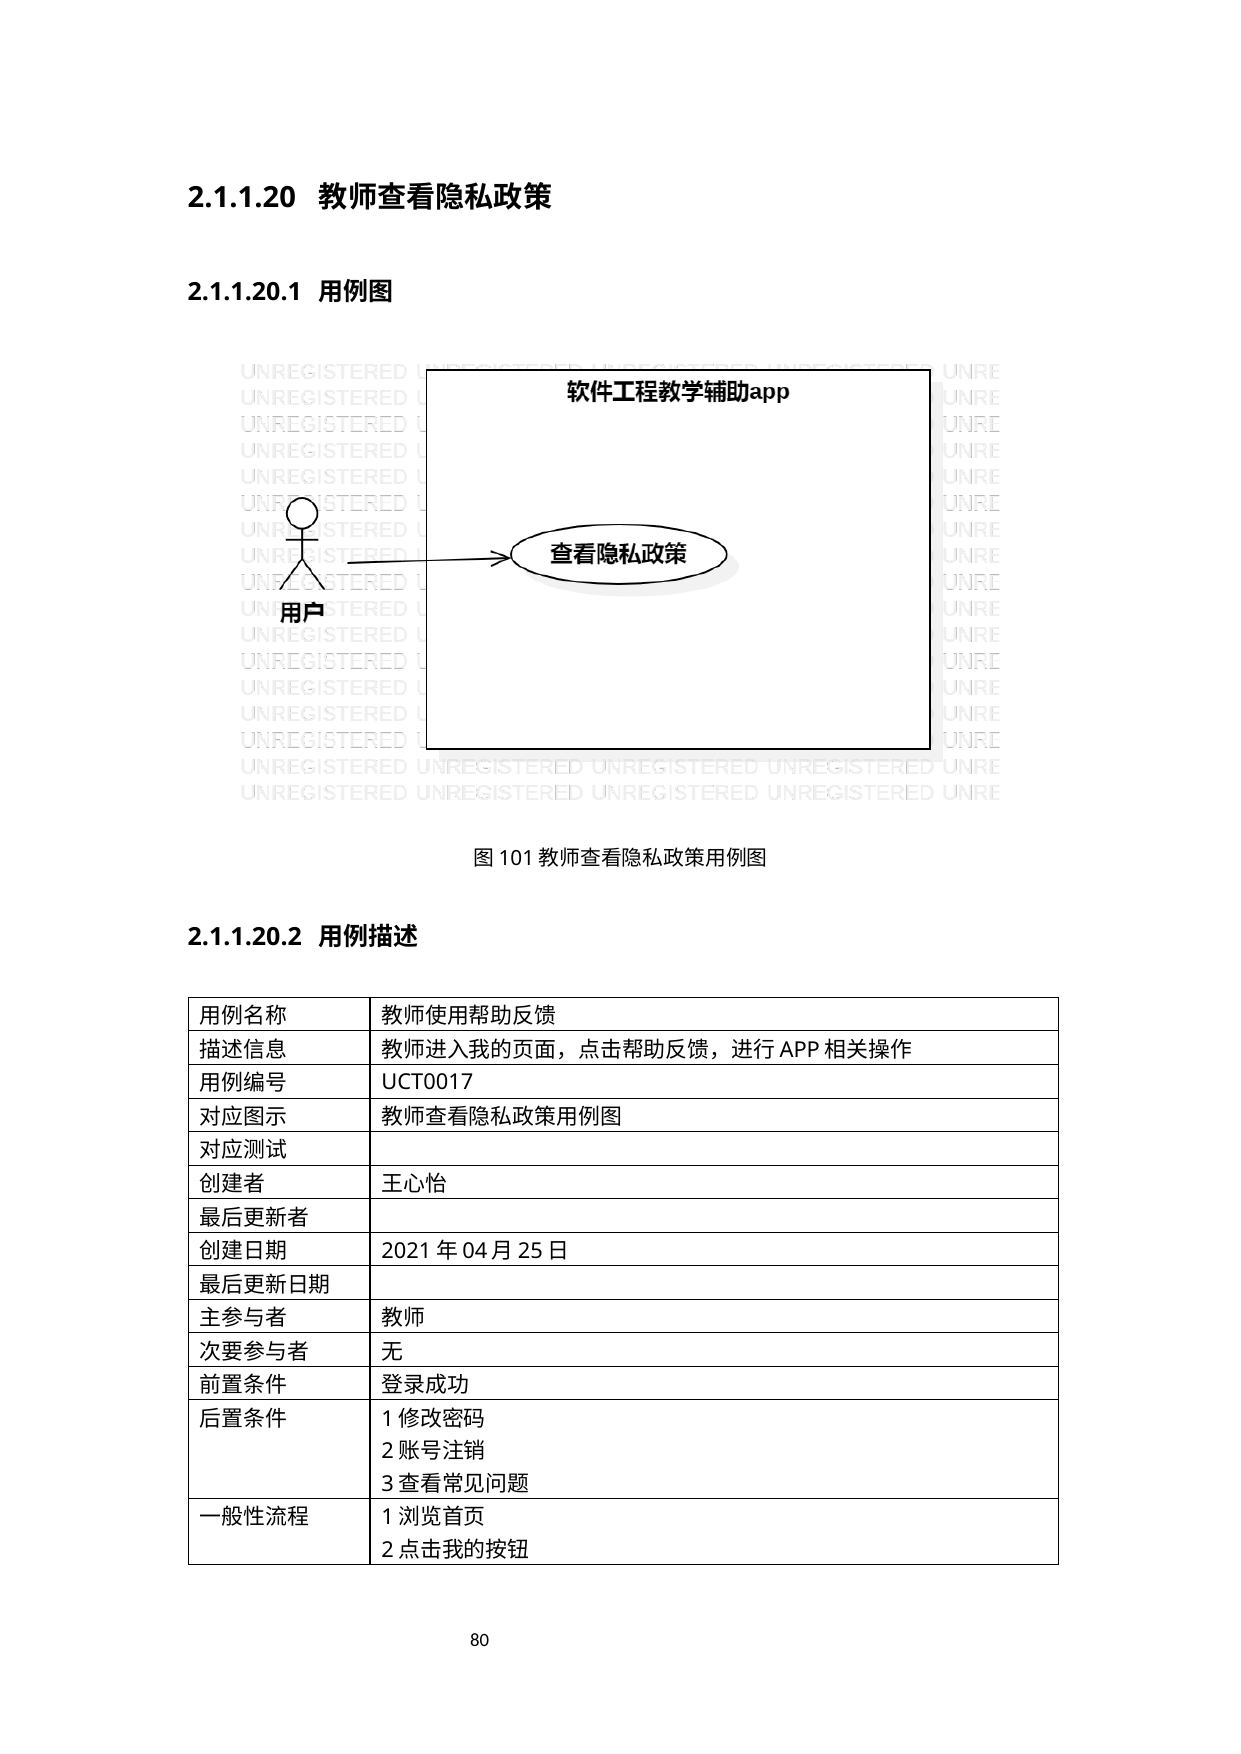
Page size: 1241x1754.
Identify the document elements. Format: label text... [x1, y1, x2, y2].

table_cell 次要参与者 [189, 1333, 369, 1366]
table_cell 王心怡 [371, 1166, 1058, 1198]
picture [241, 352, 1000, 819]
subtitle 教师查看隐私政策 [187, 162, 1053, 227]
table_cell [371, 1266, 1058, 1299]
table_cell 教师 [371, 1300, 1058, 1332]
table_cell 描述信息 [189, 1031, 369, 1064]
table_cell 主参与者 [189, 1300, 369, 1332]
table_cell 一般性流程 [189, 1499, 369, 1564]
subtitle 用例描述 [187, 902, 1053, 967]
table_cell 教师查看隐私政策用例图 [371, 1099, 1058, 1131]
table_header 用例名称 [189, 998, 369, 1030]
table_cell 对应测试 [189, 1132, 369, 1164]
table_cell 登录成功 [371, 1367, 1058, 1399]
table_cell 最后更新者 [189, 1199, 369, 1232]
table_cell 1修改密码 2账号注销 3查看常见问题 [371, 1400, 1058, 1498]
table_cell [371, 1199, 1058, 1232]
text 图 101教师查看隐私政策用例图 [187, 840, 1053, 872]
table_header 教师使用帮助反馈 [371, 998, 1058, 1030]
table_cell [371, 1499, 1058, 1564]
table_cell 无 [371, 1333, 1058, 1366]
table_cell [371, 1132, 1058, 1164]
table_cell 用例编号 [189, 1065, 369, 1097]
table_cell 最后更新日期 [189, 1266, 369, 1299]
subtitle 用例图 [187, 257, 1053, 322]
table_cell 对应图示 [189, 1099, 369, 1131]
table_cell 2021年04月25日 [371, 1233, 1058, 1265]
table_cell 创建者 [189, 1166, 369, 1198]
table_cell 后置条件 [189, 1400, 369, 1498]
table_cell 教师进入我的页面，点击帮助反馈，进行APP相关操作 [371, 1031, 1058, 1064]
table_cell UCT0017 [371, 1065, 1058, 1097]
table_cell 创建日期 [189, 1233, 369, 1265]
table_cell 前置条件 [189, 1367, 369, 1399]
